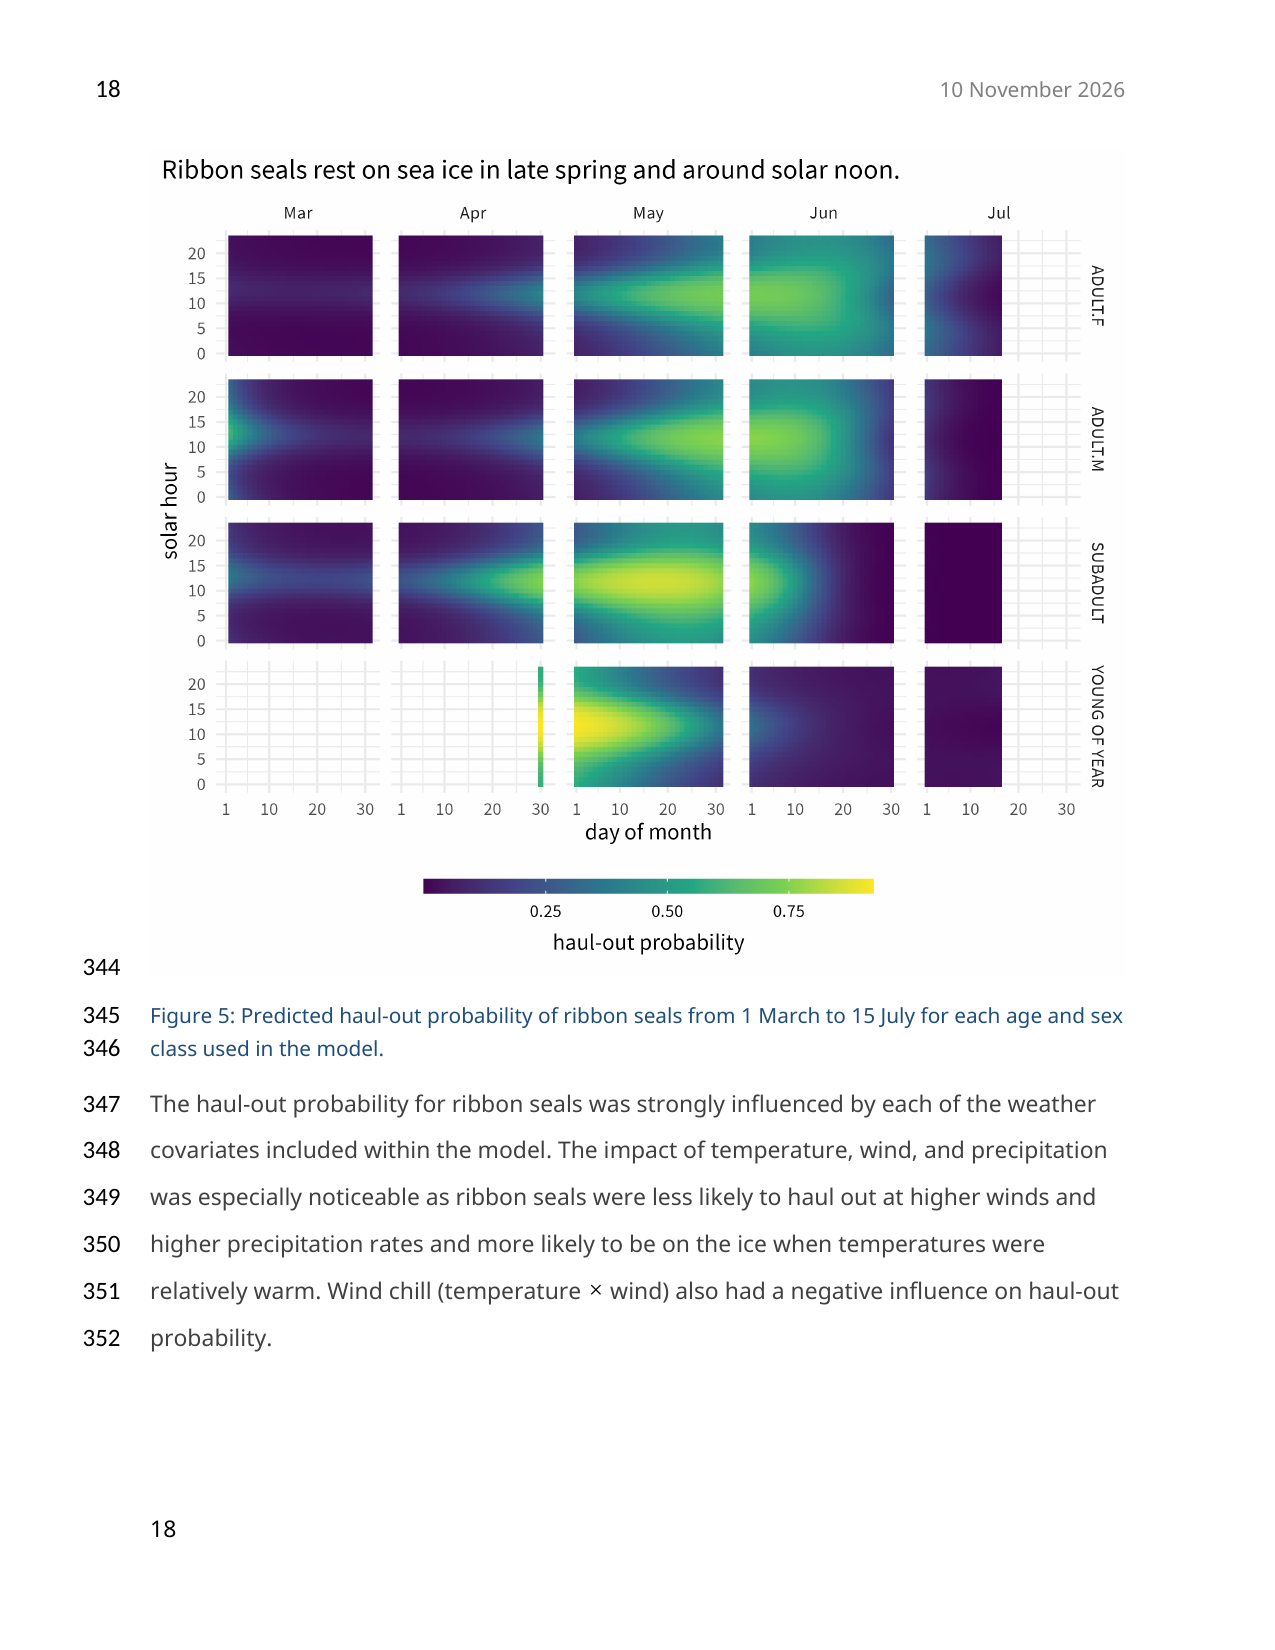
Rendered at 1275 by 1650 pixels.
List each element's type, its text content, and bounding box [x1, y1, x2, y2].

picture [150, 150, 1125, 975]
text Figure : Predicted haul-out probability of ribbon seals from 1 March to 15 July for each age and sex class used in the model. [150, 996, 1125, 1062]
text The haul-out probability for ribbon seals was strongly influenced by each of the weather covariates included within the model. The impact of temperature, wind, and precipitation was especially noticeable as ribbon seals were less likely to haul out at higher winds and higher precipitation rates and more likely to be on the ice when temperatures were relatively warm. Wind chill (temperature wind) also had a negative influence on haul-out probability. [150, 1087, 1125, 1353]
